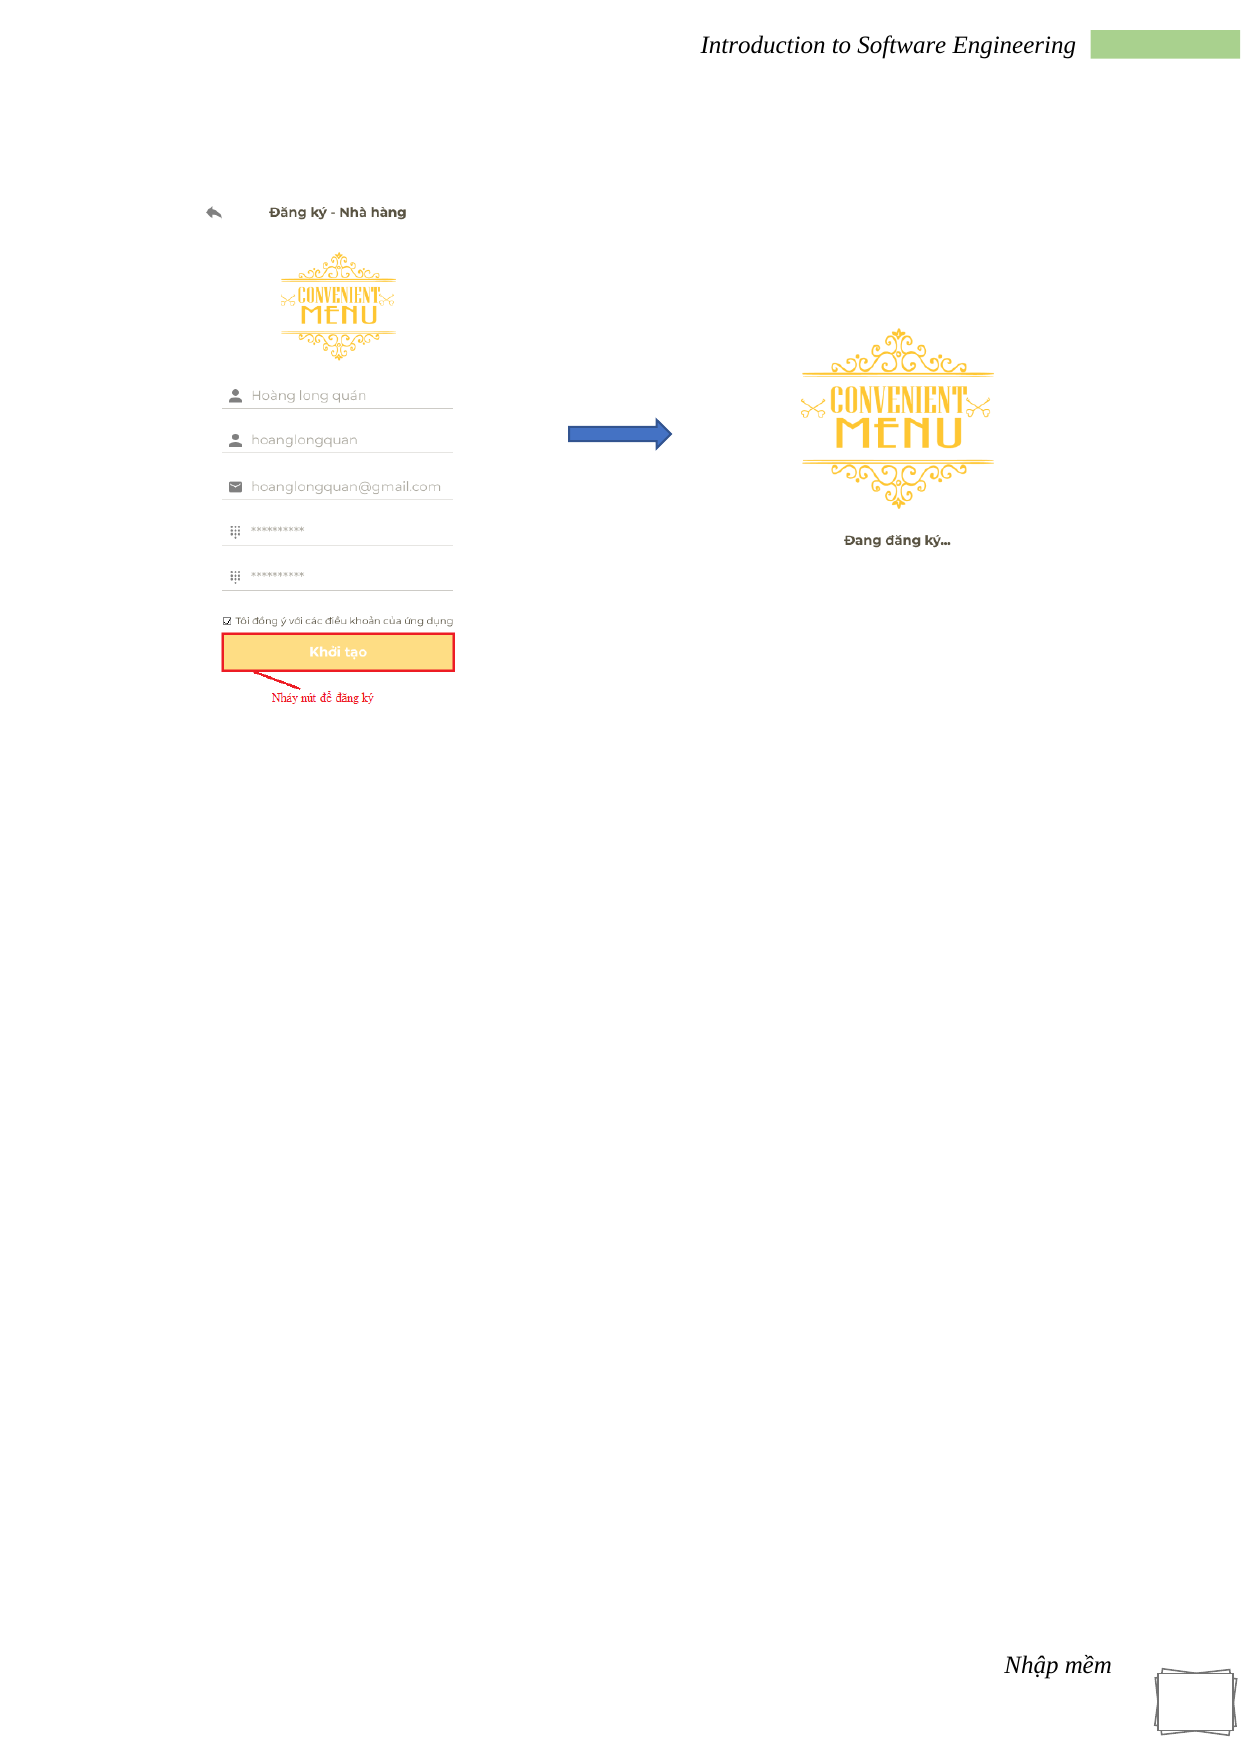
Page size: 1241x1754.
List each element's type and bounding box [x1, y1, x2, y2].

picture [749, 176, 1045, 701]
picture [189, 190, 485, 716]
